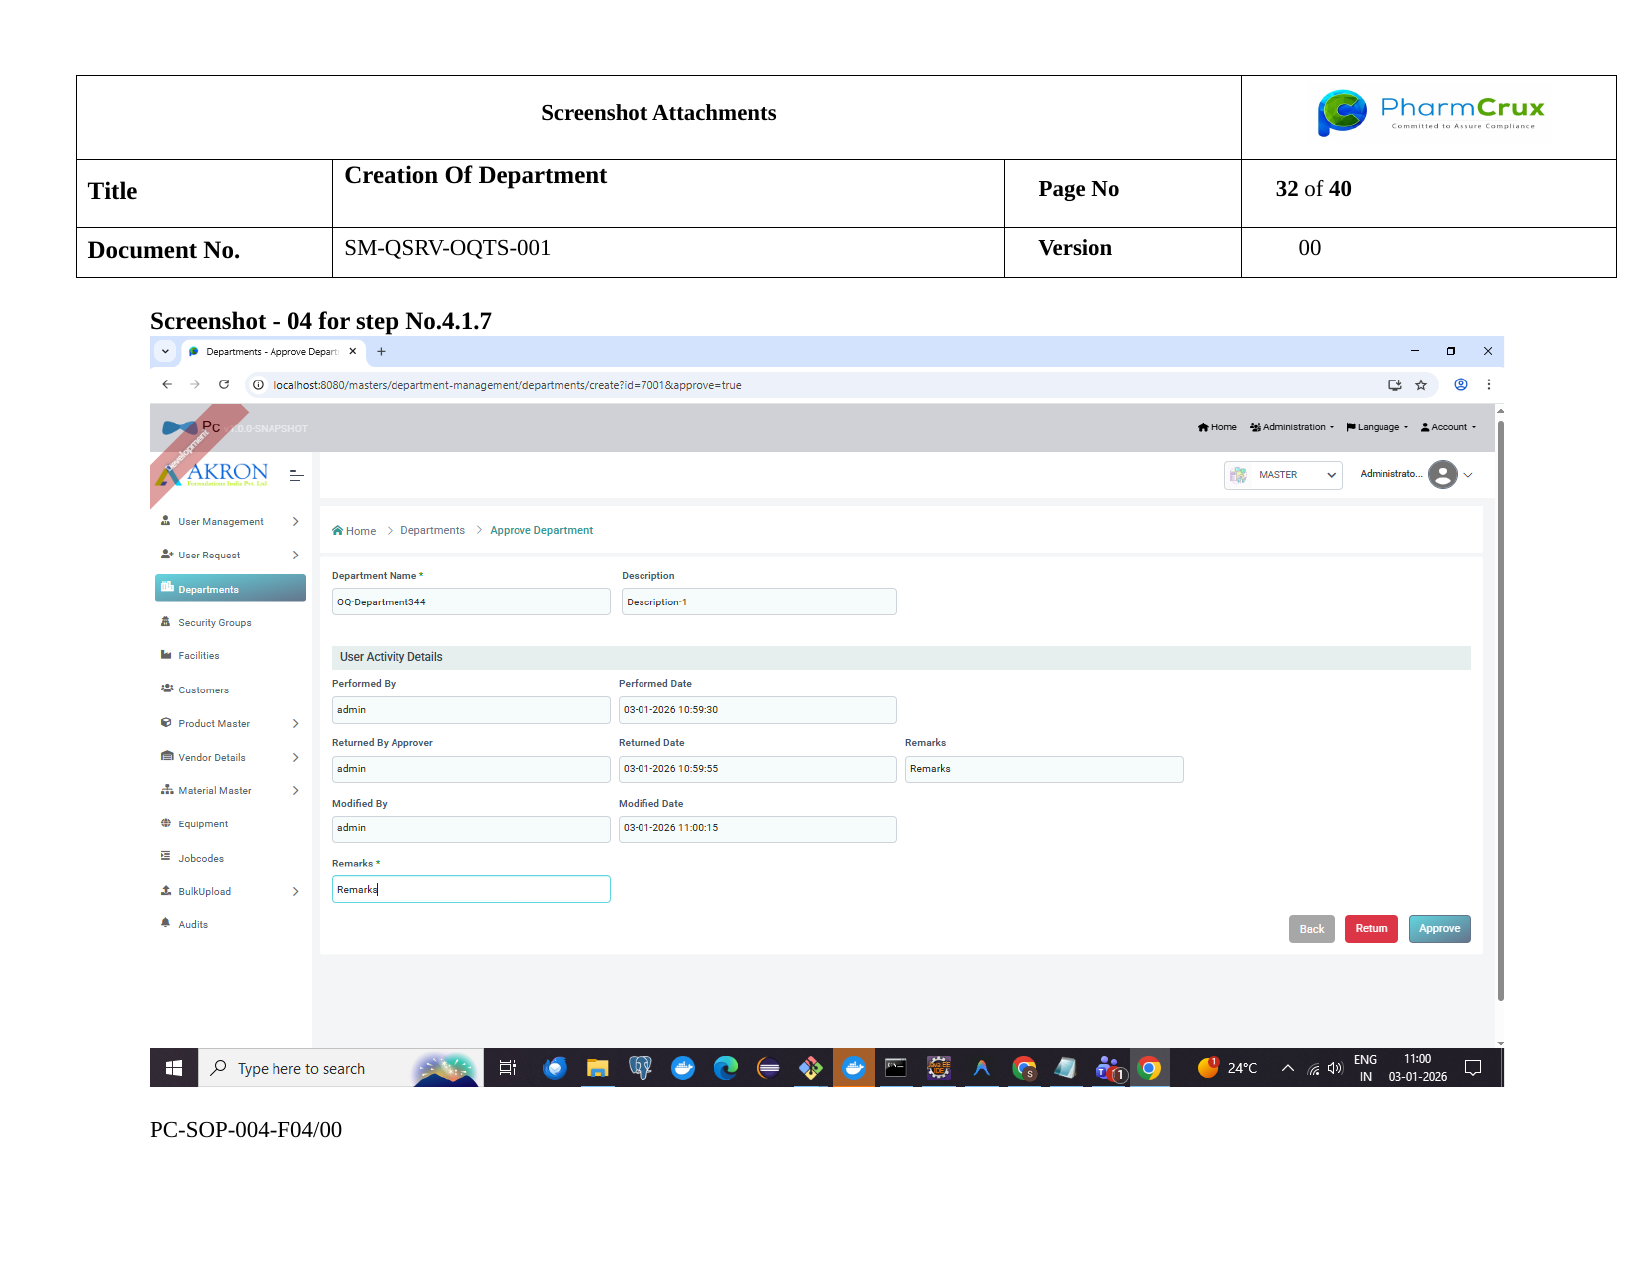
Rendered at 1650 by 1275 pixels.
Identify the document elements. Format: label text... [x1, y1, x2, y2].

picture [1307, 82, 1551, 143]
text Screenshot - 04 for step No.4.1.7 [150, 306, 1500, 336]
picture [150, 336, 1505, 1087]
